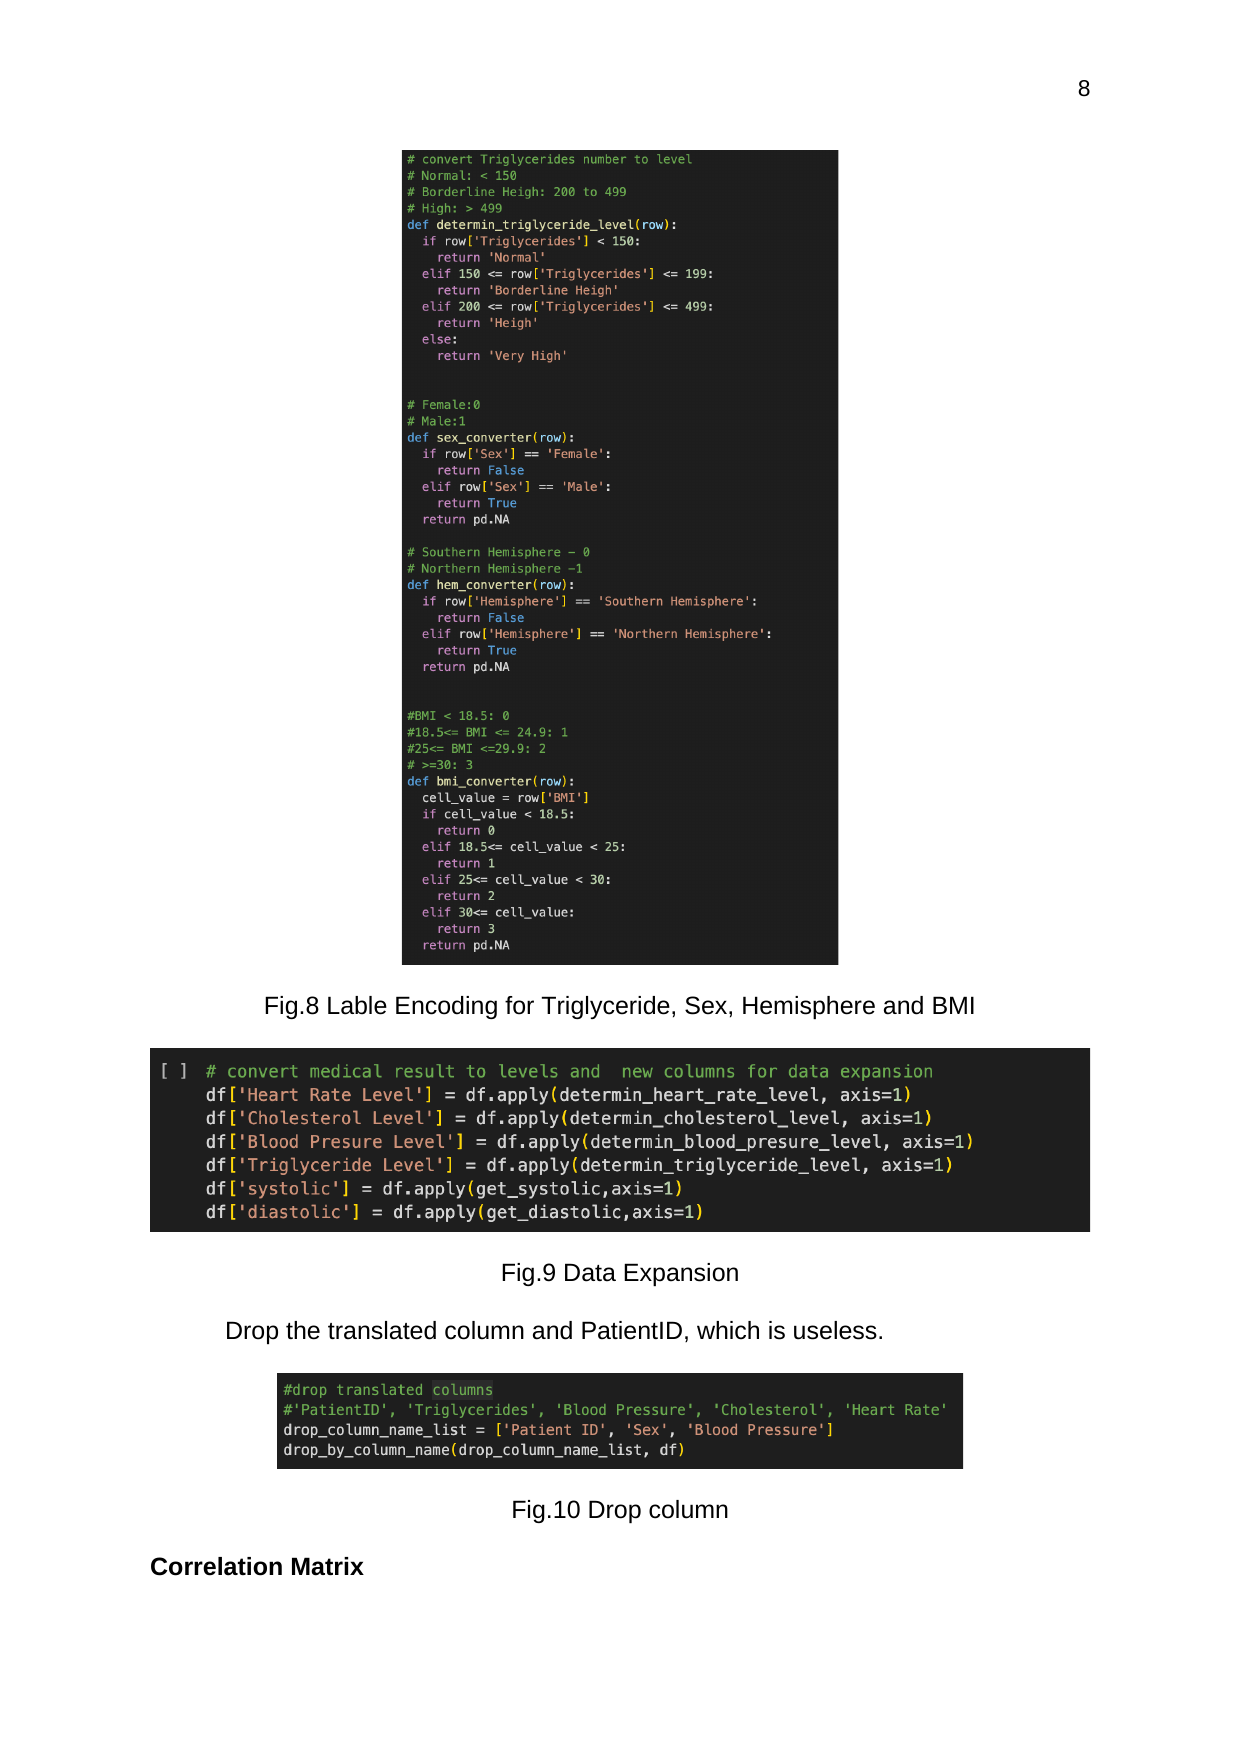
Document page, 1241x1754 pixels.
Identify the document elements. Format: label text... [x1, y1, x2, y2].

text Fig.8 Lable Encoding for Triglyceride, Sex, Hemisphere and BMI [150, 991, 1090, 1020]
text Correlation Matrix [150, 1552, 1090, 1581]
picture [277, 1373, 964, 1469]
picture [150, 1048, 1091, 1232]
text Fig.10 Drop column [150, 1495, 1090, 1524]
text Fig.9 Data Expansion [150, 1258, 1090, 1287]
picture [401, 150, 839, 965]
text Drop the translated column and PatientID, which is useless. [150, 1316, 1090, 1344]
